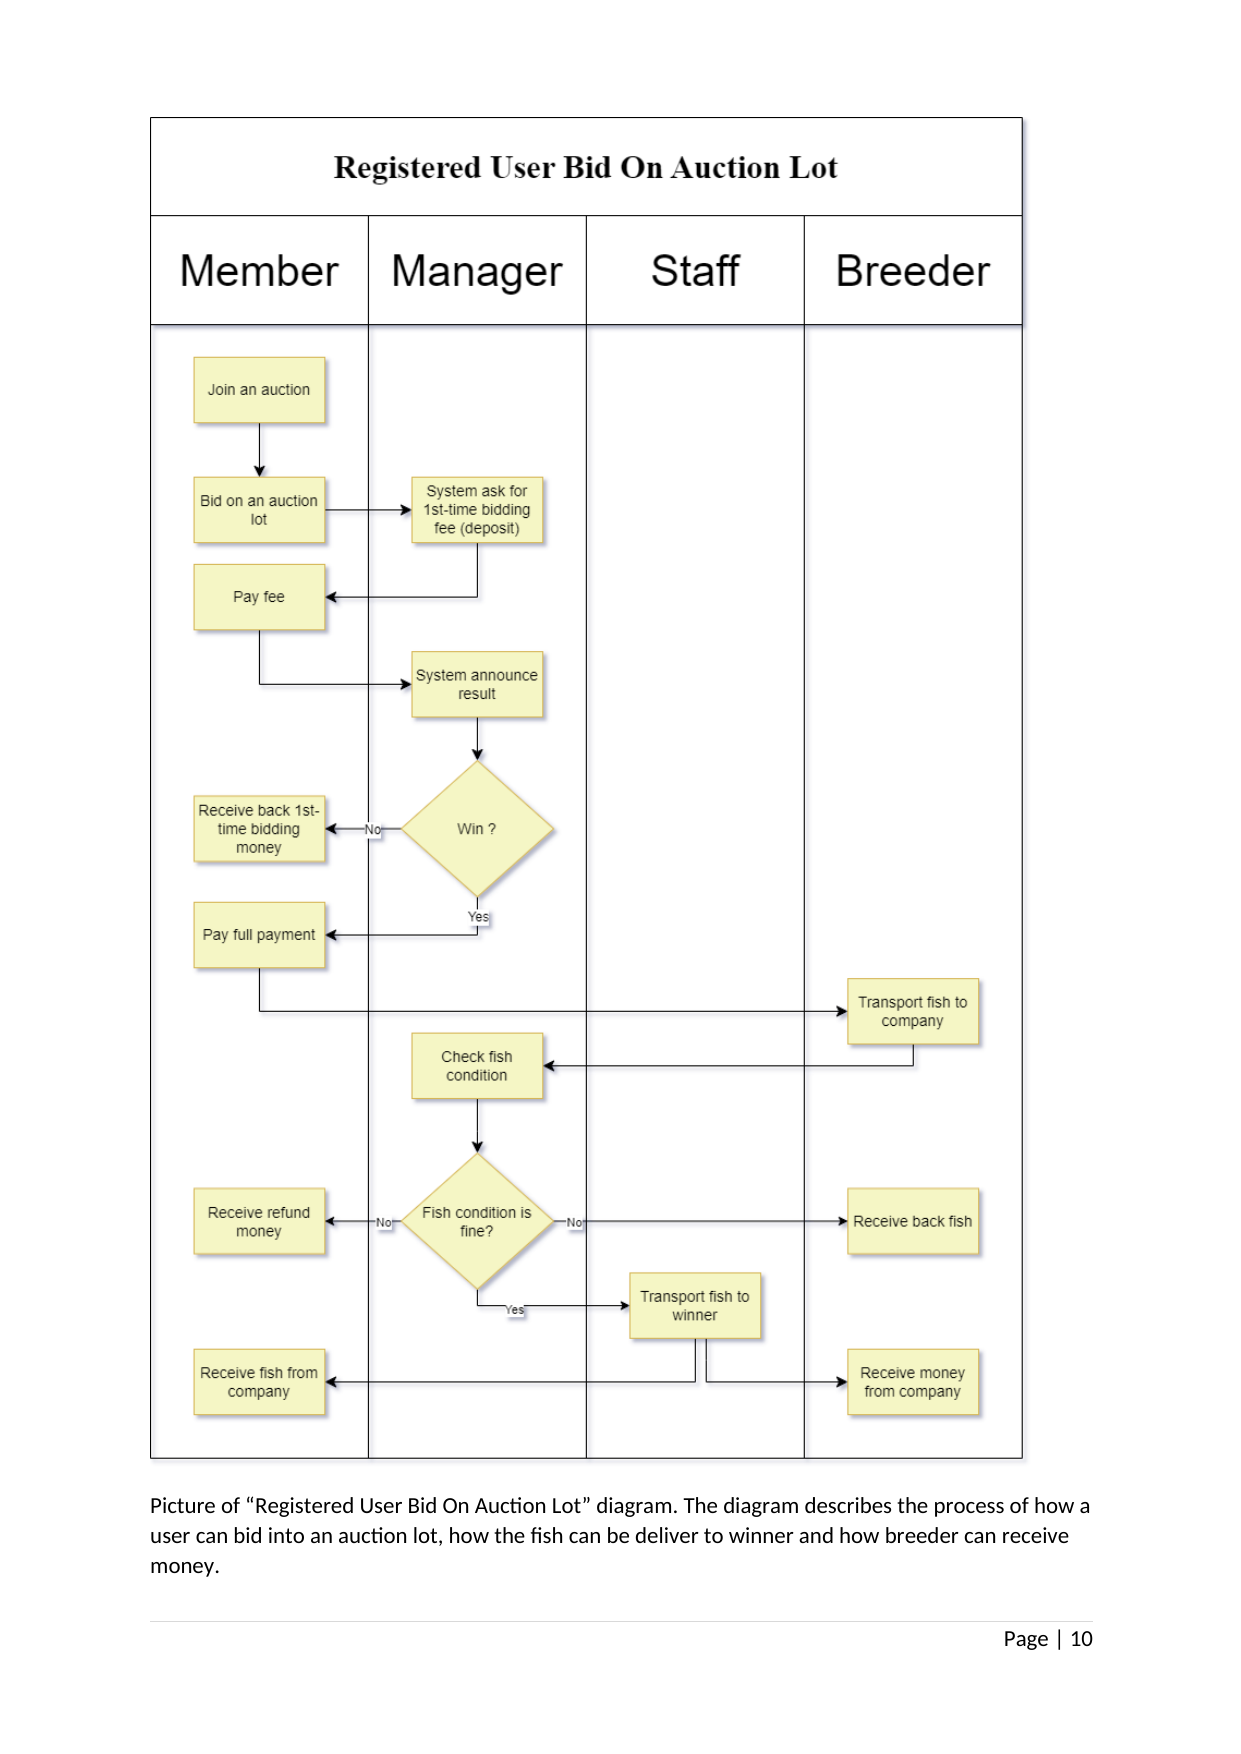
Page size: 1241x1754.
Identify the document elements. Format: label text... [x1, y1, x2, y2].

picture [150, 117, 1037, 1473]
text Picture of “Registered User Bid On Auction Lot” diagram. The diagram describes the process of how a user can bid into an auction lot, how the fish can be deliver to winner and how breeder can receive money. [150, 1491, 1093, 1579]
